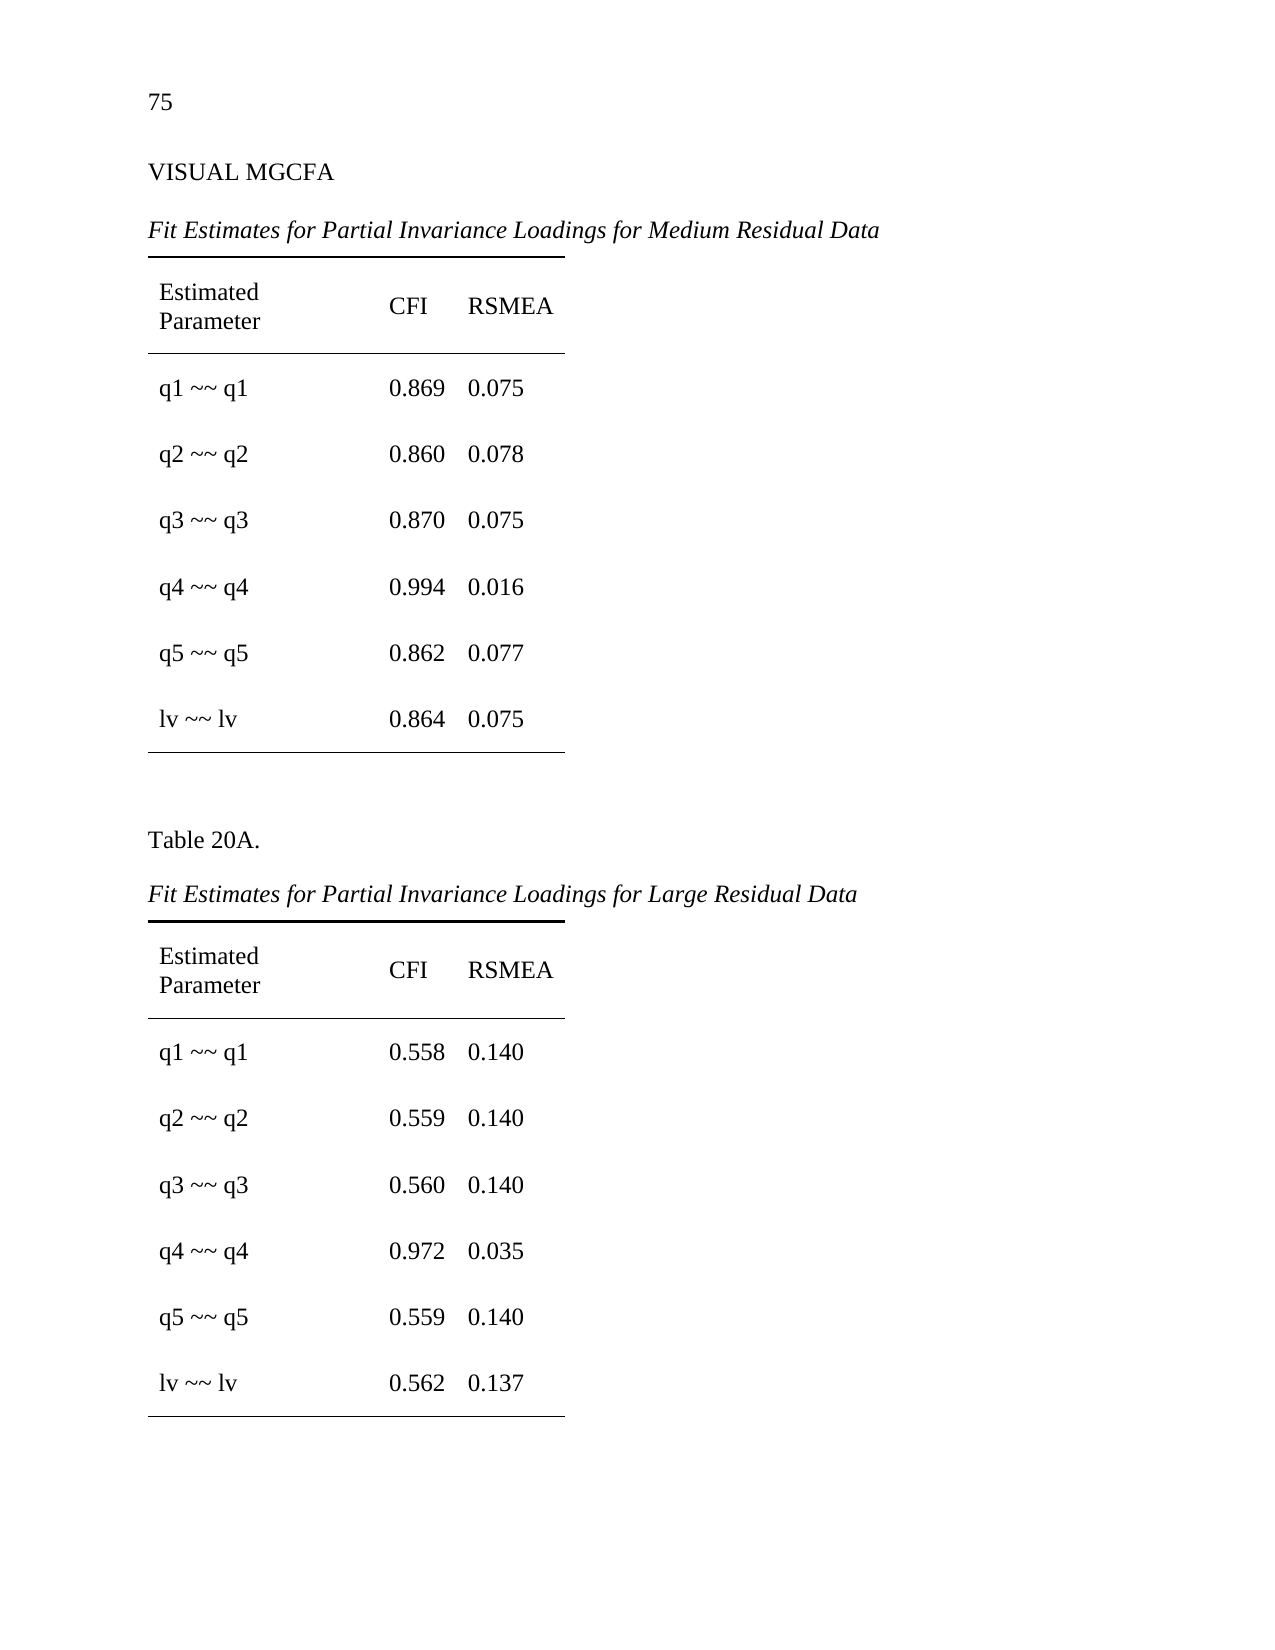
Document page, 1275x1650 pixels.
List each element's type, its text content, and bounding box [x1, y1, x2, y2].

table_cell q5 ~~ q5 [148, 1284, 378, 1350]
table_cell 0.140 [456, 1019, 565, 1085]
table_cell 0.560 [378, 1151, 456, 1217]
table_cell 0.869 [378, 354, 456, 421]
text Fit Estimates for Partial Invariance Loadings for Large Residual Data [148, 879, 1127, 908]
table_header Estimated Parameter [148, 258, 378, 353]
table_cell 0.862 [378, 619, 456, 686]
table_cell 0.016 [456, 553, 565, 619]
table_cell 0.870 [378, 487, 456, 553]
table_header CFI [378, 258, 456, 353]
table_cell 0.994 [378, 553, 456, 619]
table_cell lv ~~ lv [148, 686, 378, 752]
table_cell q3 ~~ q3 [148, 1151, 378, 1217]
table_cell 0.075 [456, 487, 565, 553]
table_cell 0.078 [456, 421, 565, 487]
table_cell lv ~~ lv [148, 1350, 378, 1416]
table_header Estimated Parameter [148, 923, 378, 1017]
table_cell q4 ~~ q4 [148, 553, 378, 619]
table_cell q1 ~~ q1 [148, 354, 378, 421]
table_cell 0.075 [456, 354, 565, 421]
table_cell 0.559 [378, 1284, 456, 1350]
table_header RSMEA [456, 258, 565, 353]
table_cell 0.137 [456, 1350, 565, 1416]
table_cell q4 ~~ q4 [148, 1217, 378, 1283]
table_cell 0.864 [378, 686, 456, 752]
table_cell q3 ~~ q3 [148, 487, 378, 553]
table_cell 0.140 [456, 1151, 565, 1217]
table_cell q2 ~~ q2 [148, 421, 378, 487]
table_cell 0.075 [456, 686, 565, 752]
table_cell 0.140 [456, 1284, 565, 1350]
table_cell q1 ~~ q1 [148, 1019, 378, 1085]
table_cell 0.077 [456, 619, 565, 686]
text Fit Estimates for Partial Invariance Loadings for Medium Residual Data [148, 215, 1127, 244]
table_cell 0.562 [378, 1350, 456, 1416]
table_cell 0.972 [378, 1217, 456, 1283]
text Table 20A. [148, 825, 1127, 854]
table_cell 0.140 [456, 1085, 565, 1151]
table_cell 0.035 [456, 1217, 565, 1283]
table_cell q5 ~~ q5 [148, 619, 378, 686]
table_header CFI [378, 923, 456, 1017]
table_cell 0.860 [378, 421, 456, 487]
table_cell q2 ~~ q2 [148, 1085, 378, 1151]
table_cell 0.559 [378, 1085, 456, 1151]
table_header RSMEA [456, 923, 565, 1017]
table_cell 0.558 [378, 1019, 456, 1085]
